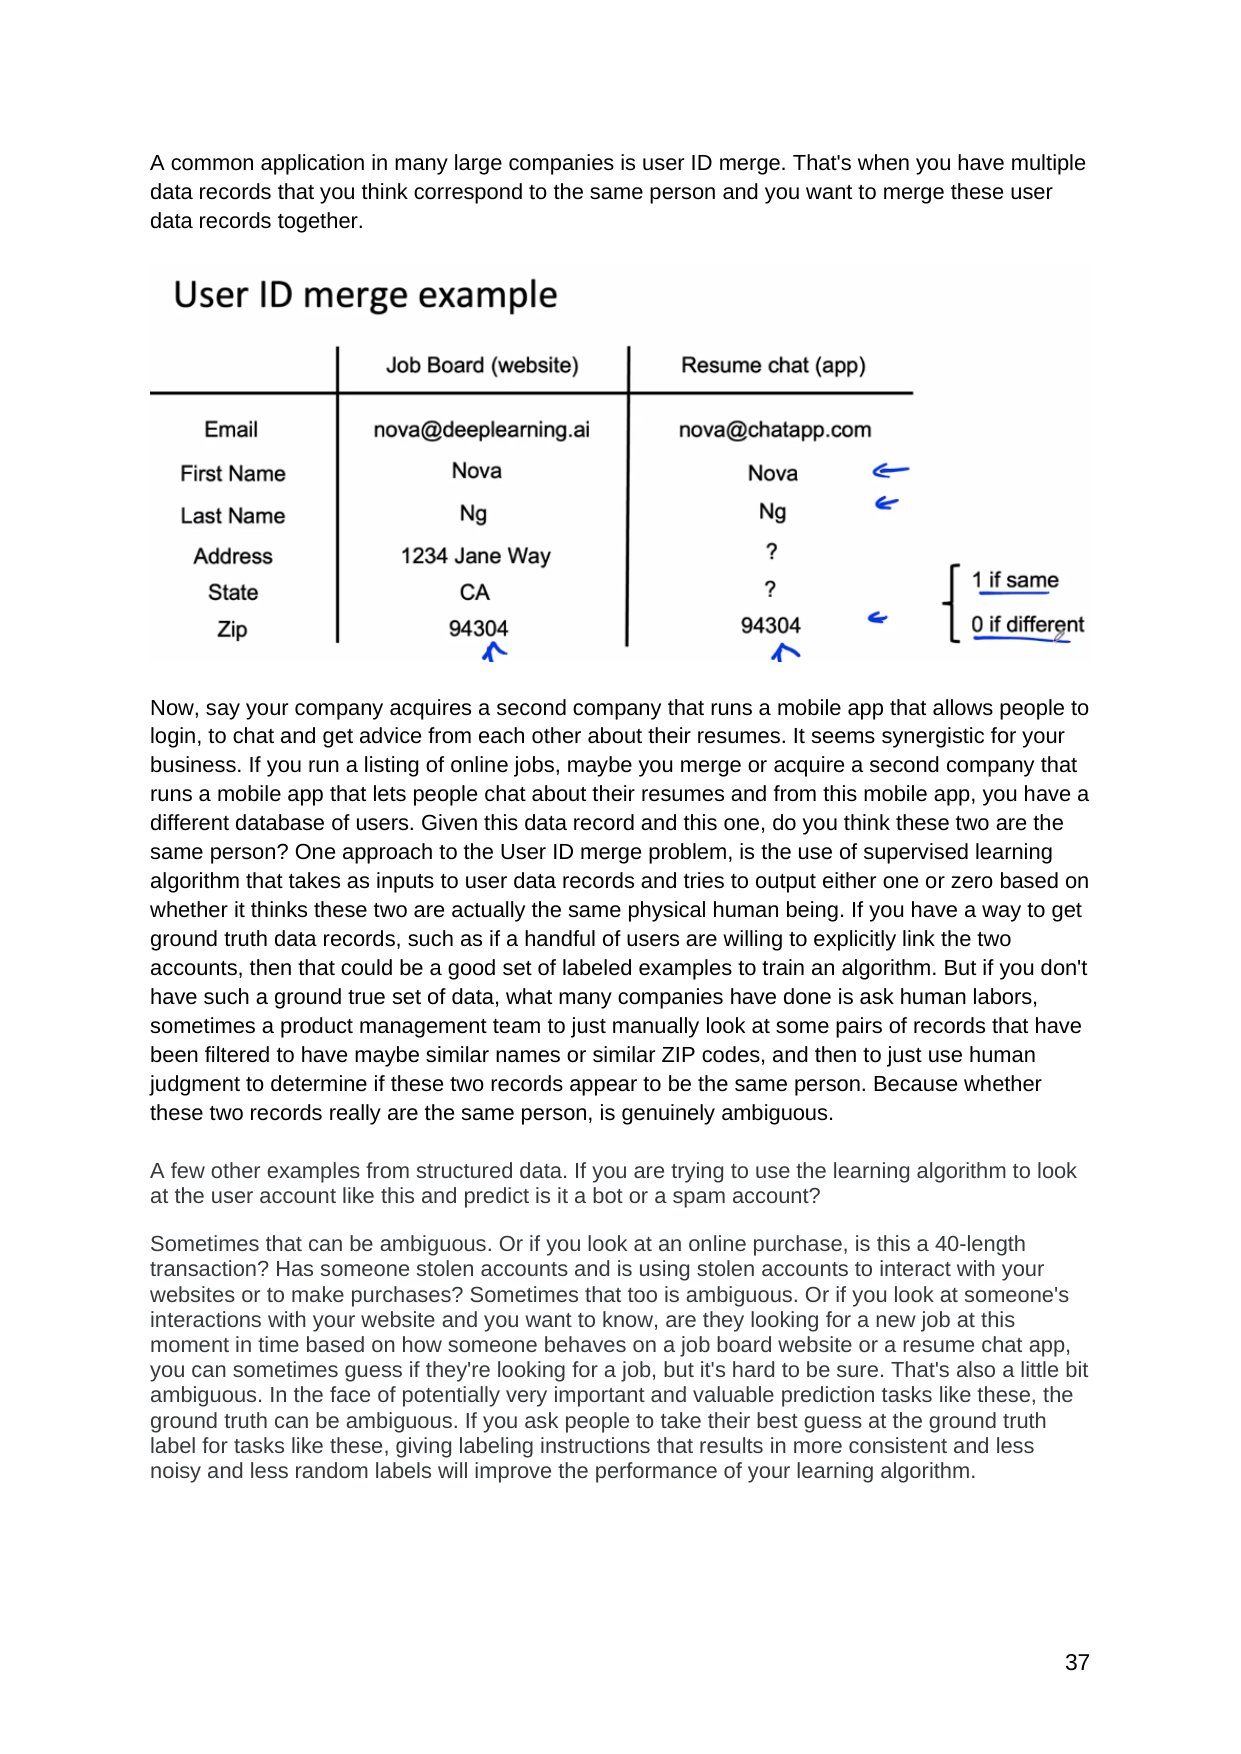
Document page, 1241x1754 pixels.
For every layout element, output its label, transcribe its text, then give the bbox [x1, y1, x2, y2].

text A few other examples from structured data. If you are trying to use the learning algorithm to look at the user account like this and predict is it a bot or a spam account? [150, 1158, 1090, 1208]
text A common application in many large companies is user ID merge. That's when you have multiple data records that you think correspond to the same person and you want to merge these user data records together. [150, 150, 1090, 233]
picture [150, 265, 1091, 662]
text Now, say your company acquires a second company that runs a mobile app that allows people to login, to chat and get advice from each other about their resumes. It seems synergistic for your business. If you run a listing of online jobs, maybe you merge or acquire a second company that runs a mobile app that lets people chat about their resumes and from this mobile app, you have a different database of users. Given this data record and this one, do you think these two are the same person? One approach to the User ID merge problem, is the use of supervised learning algorithm that takes as inputs to user data records and tries to output either one or zero based on whether it thinks these two are actually the same physical human being. If you have a way to get ground truth data records, such as if a handful of users are willing to explicitly link the two accounts, then that could be a good set of labeled examples to train an algorithm. But if you don't have such a ground true set of data, what many companies have done is ask human labors, sometimes a product management team to just manually look at some pairs of records that have been filtered to have maybe similar names or similar ZIP codes, and then to just use human judgment to determine if these two records appear to be the same person. Because whether these two records really are the same person, is genuinely ambiguous. [150, 694, 1090, 1125]
text Sometimes that can be ambiguous. Or if you look at an online purchase, is this a 40-length transaction? Has someone stolen accounts and is using stolen accounts to interact with your websites or to make purchases? Sometimes that too is ambiguous. Or if you look at someone's interactions with your website and you want to know, are they looking for a new job at this moment in time based on how someone behaves on a job board website or a resume chat app, you can sometimes guess if they're looking for a job, but it's hard to be sure. That's also a little bit ambiguous. In the face of potentially very important and valuable prediction tasks like these, the ground truth can be ambiguous. If you ask people to take their best guess at the ground truth label for tasks like these, giving labeling instructions that results in more consistent and less noisy and less random labels will improve the performance of your learning algorithm. [150, 1231, 1090, 1483]
